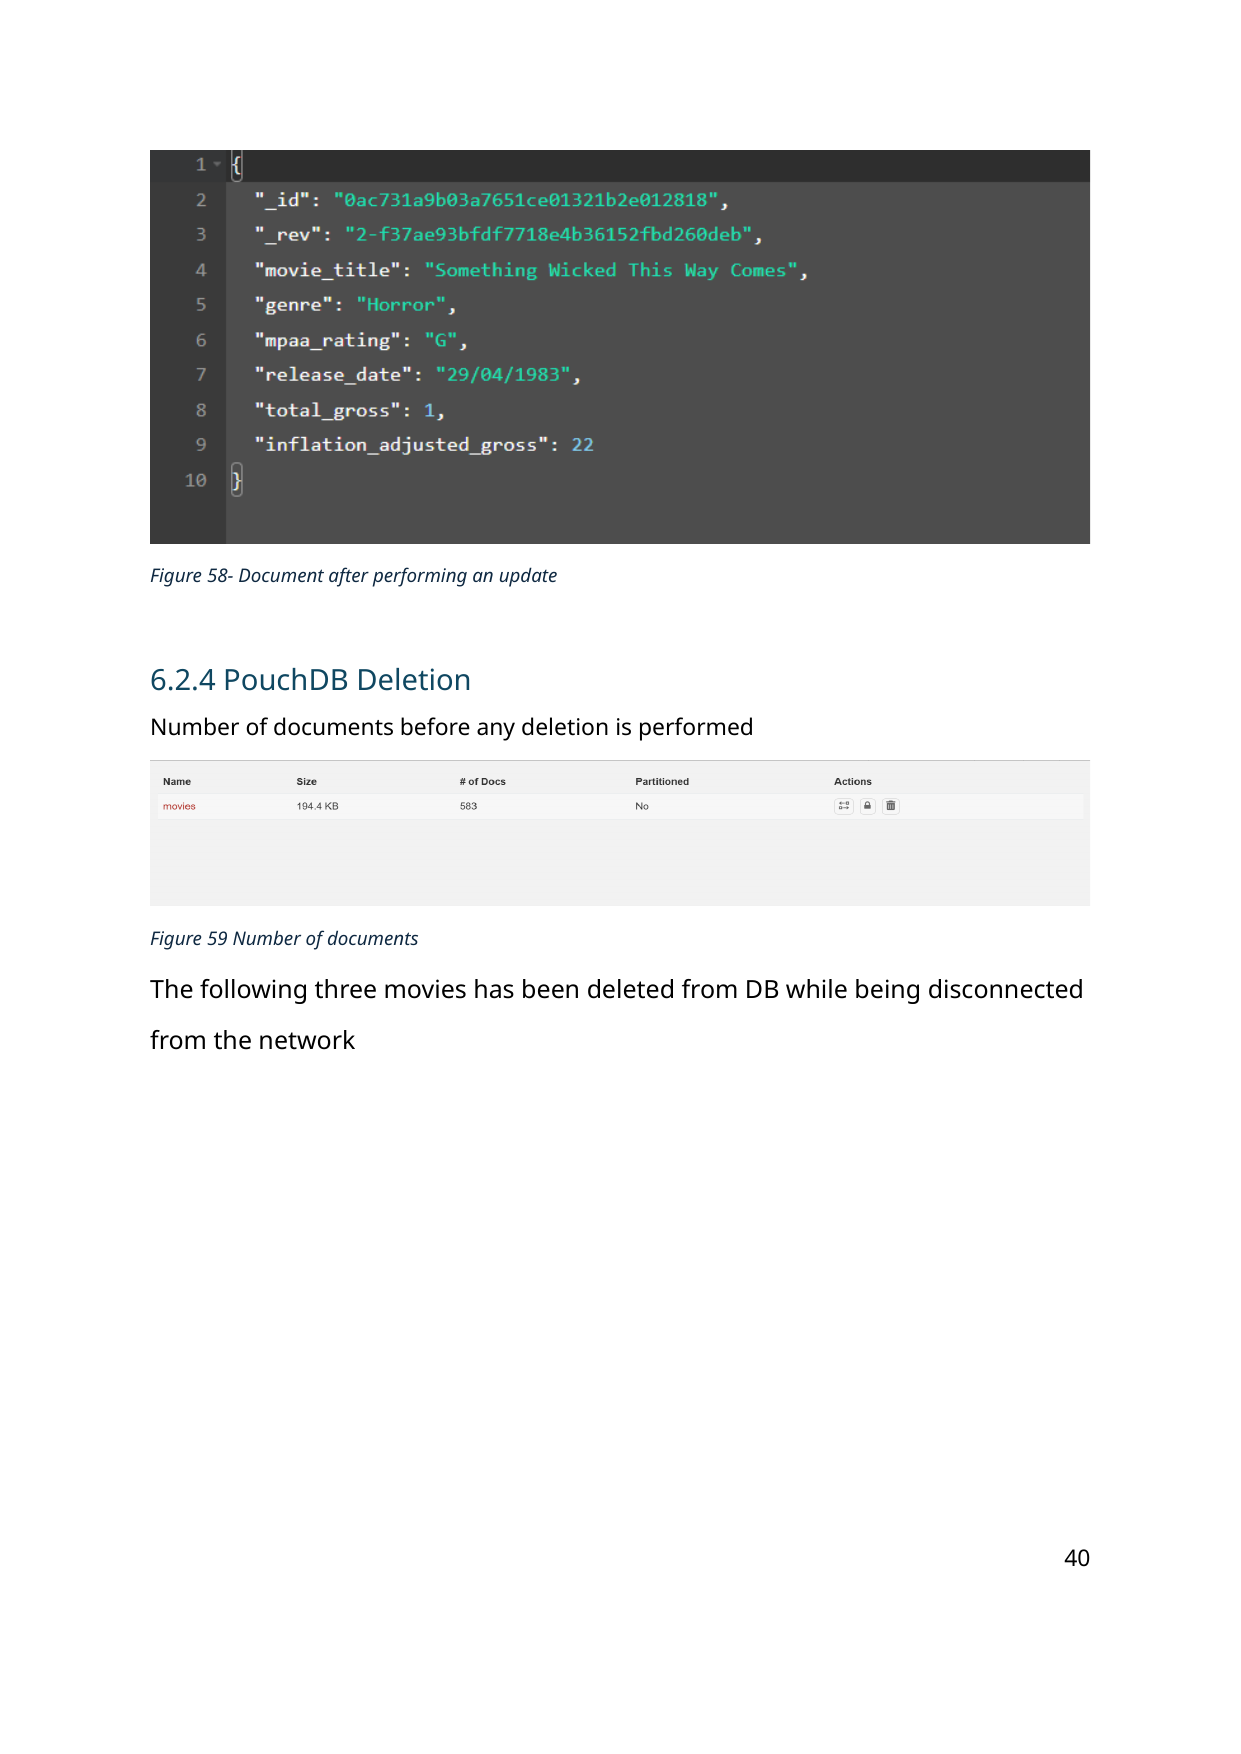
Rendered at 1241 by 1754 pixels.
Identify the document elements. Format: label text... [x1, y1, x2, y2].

text Number of documents before any deletion is performed [150, 710, 1090, 742]
subtitle 6.2.4 PouchDB Deletion [150, 659, 1090, 699]
picture [150, 150, 1091, 544]
picture [150, 760, 1091, 906]
text The following three movies has been deleted from DB while being disconnected from the network [150, 971, 1090, 1056]
